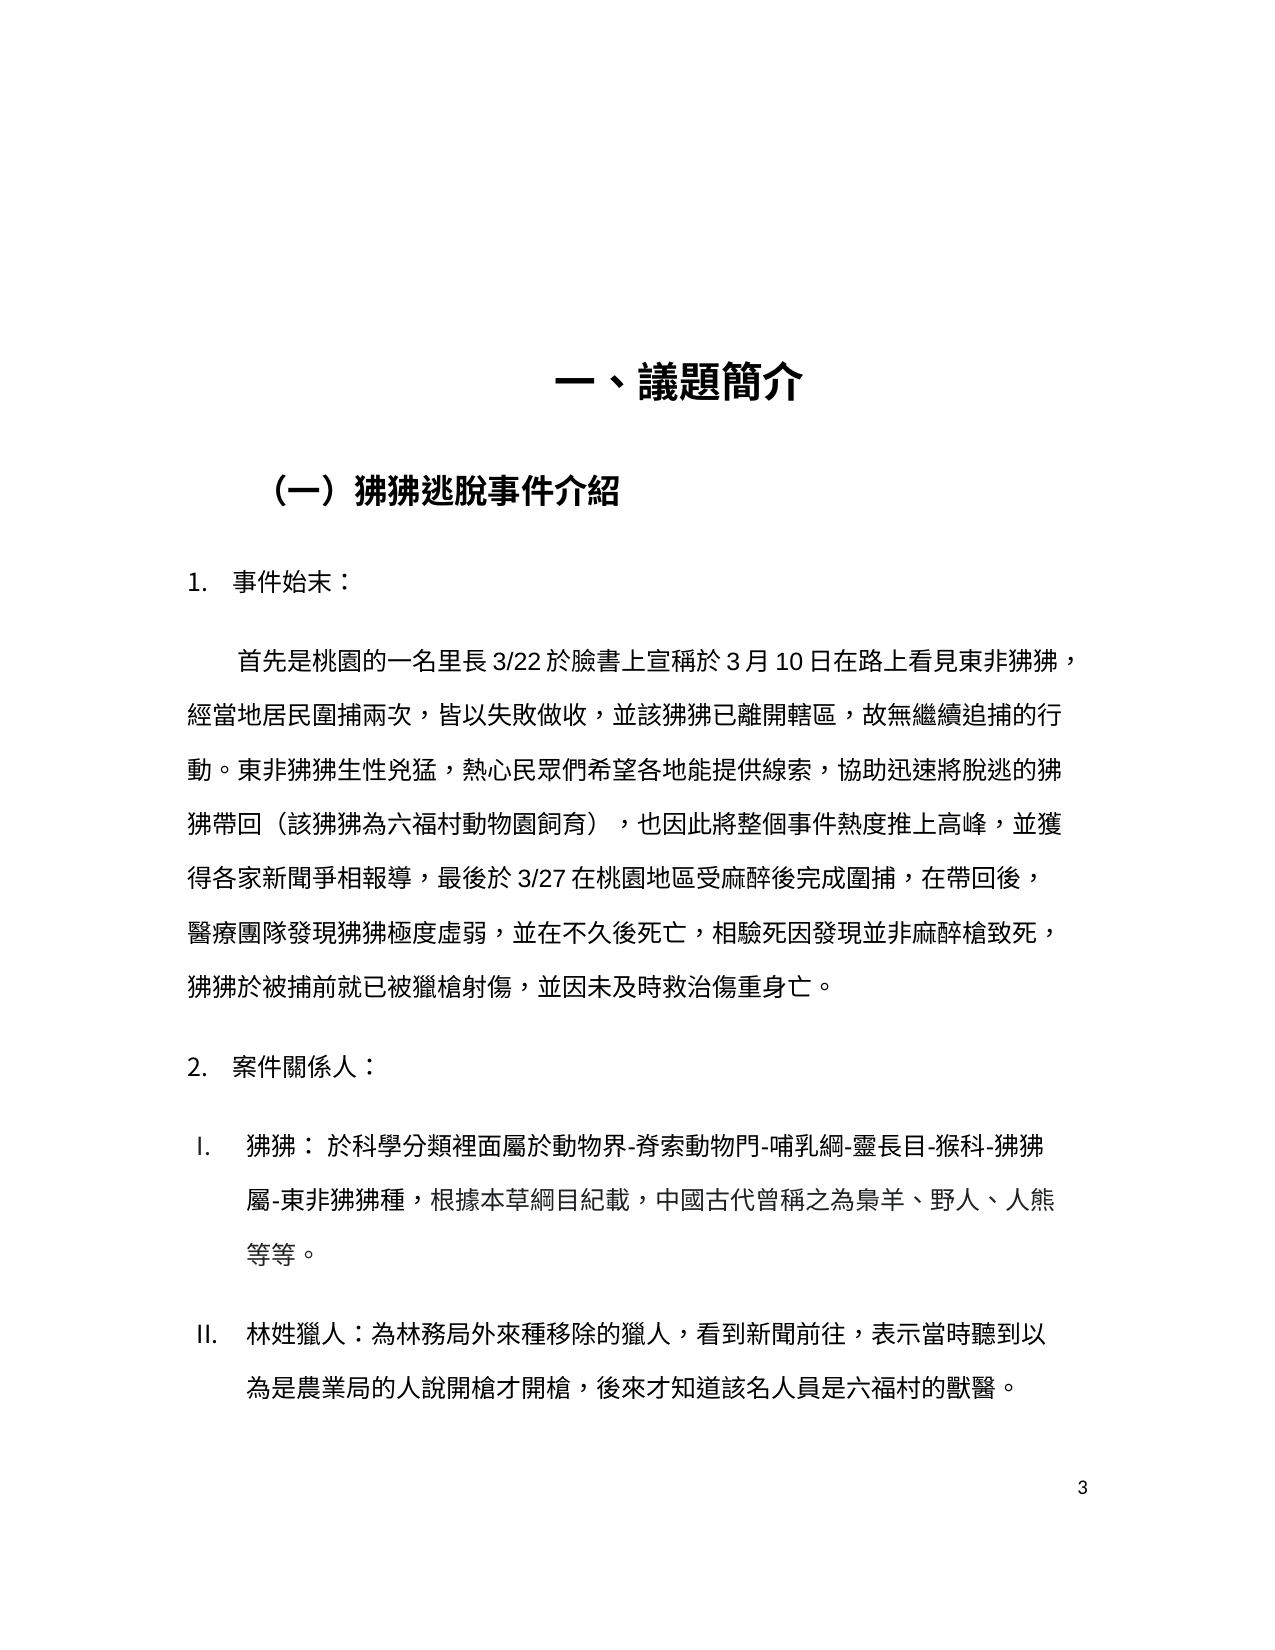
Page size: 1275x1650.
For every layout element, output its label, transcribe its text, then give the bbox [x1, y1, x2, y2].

text 首先是桃園的一名里長3/22於臉書上宣稱於3月10日在路上看見東非狒狒，經當地居民圍捕兩次，皆以失敗做收，並該狒狒已離開轄區，故無繼續追捕的行動。東非狒狒生性兇猛，熱心民眾們希望各地能提供線索，協助迅速將脫逃的狒狒帶回（該狒狒為六福村動物園飼育），也因此將整個事件熱度推上高峰，並獲得各家新聞爭相報導，最後於3/27在桃園地區受麻醉後完成圍捕，在帶回後，醫療團隊發現狒狒極度虛弱，並在不久後死亡，相驗死因發現並非麻醉槍致死，狒狒於被捕前就已被獵槍射傷，並因未及時救治傷重身亡。 [187, 641, 1062, 1004]
list 事件始末： [187, 562, 1062, 598]
list 狒狒： 於科學分類裡面屬於動物界-脊索動物門-哺乳綱-靈長目-猴科-狒狒屬-東非狒狒種，根據本草綱目紀載，中國古代曾稱之為梟羊、野人、人熊等等。 [197, 1126, 1062, 1271]
list 林姓獵人：為林務局外來種移除的獵人，看到新聞前往，表示當時聽到以為是農業局的人說開槍才開槍，後來才知道該名人員是六福村的獸醫。 [197, 1314, 1062, 1405]
subtitle （一）狒狒逃脫事件介紹 [187, 465, 1087, 513]
subtitle 一、議題簡介 [187, 349, 1087, 410]
list 案件關係人： [187, 1047, 1062, 1083]
